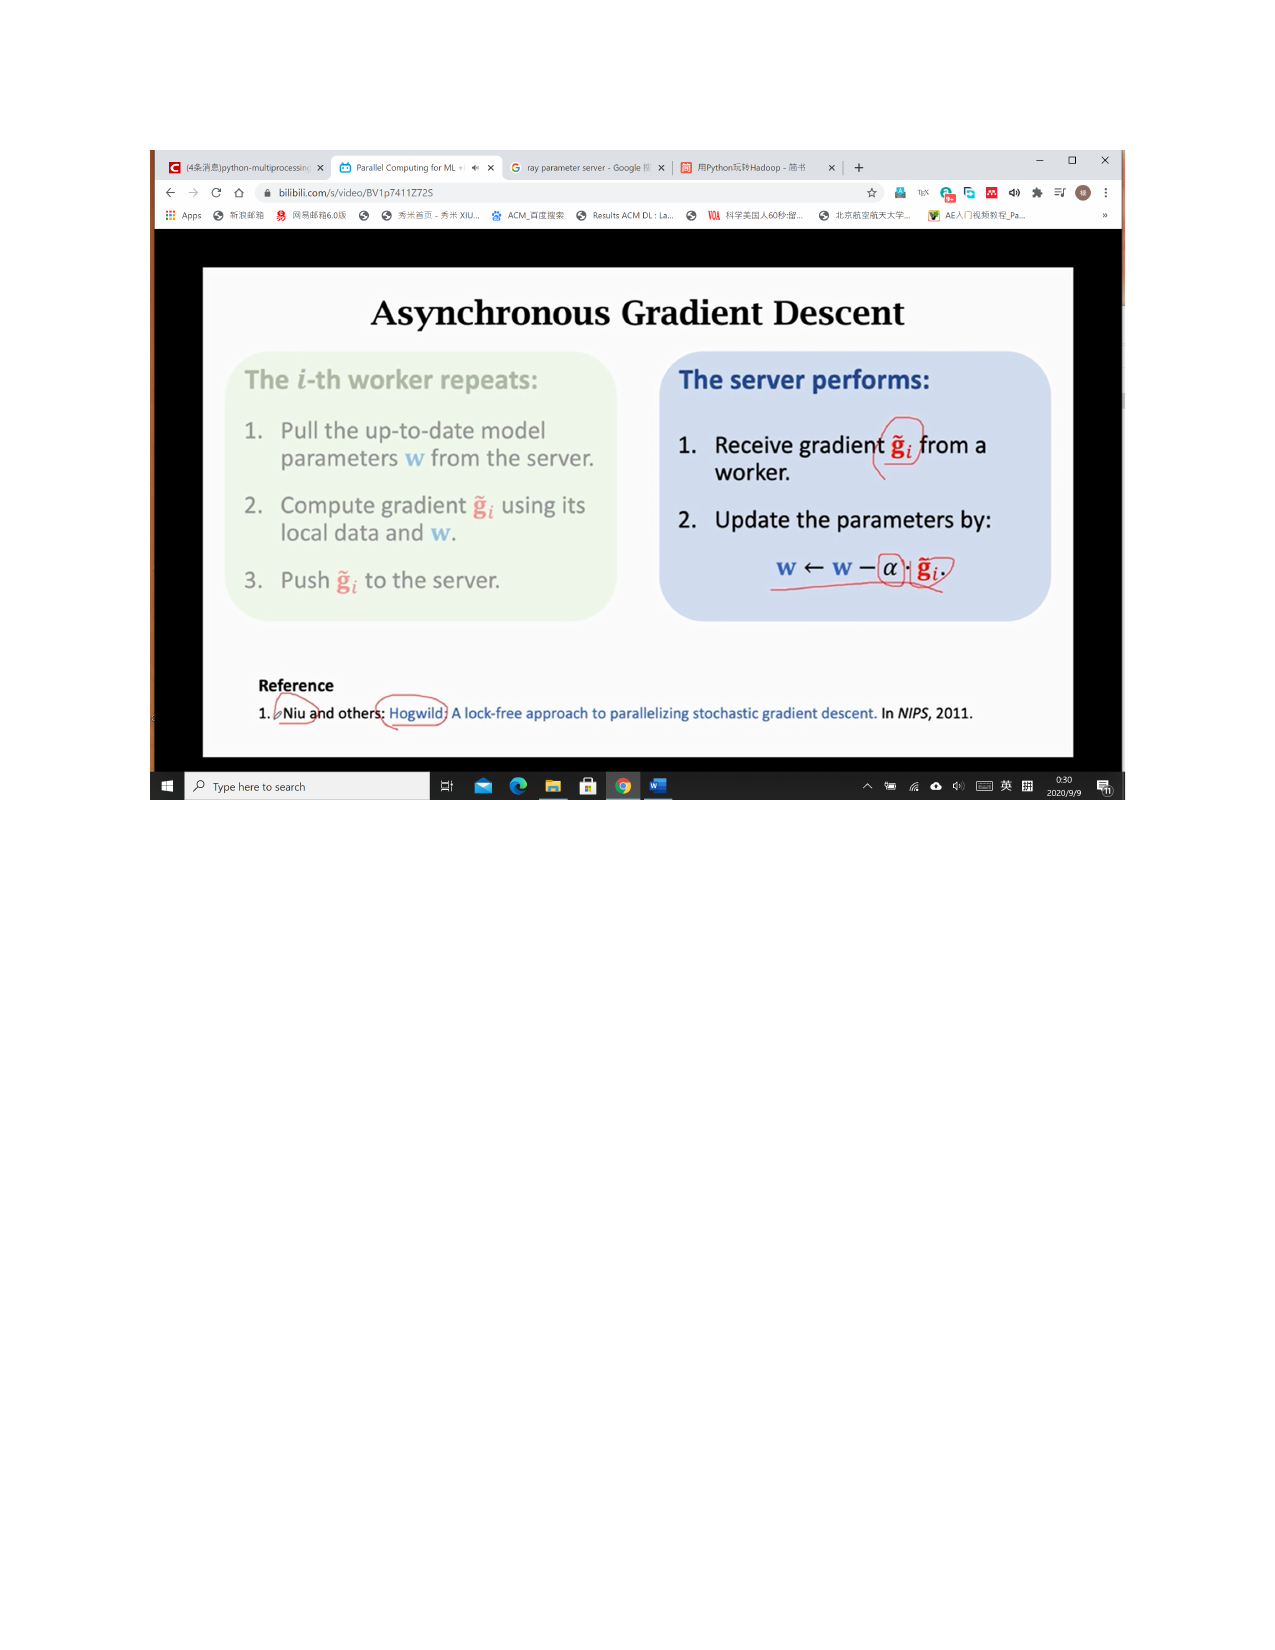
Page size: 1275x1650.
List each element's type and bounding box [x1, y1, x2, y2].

picture [150, 150, 1125, 800]
